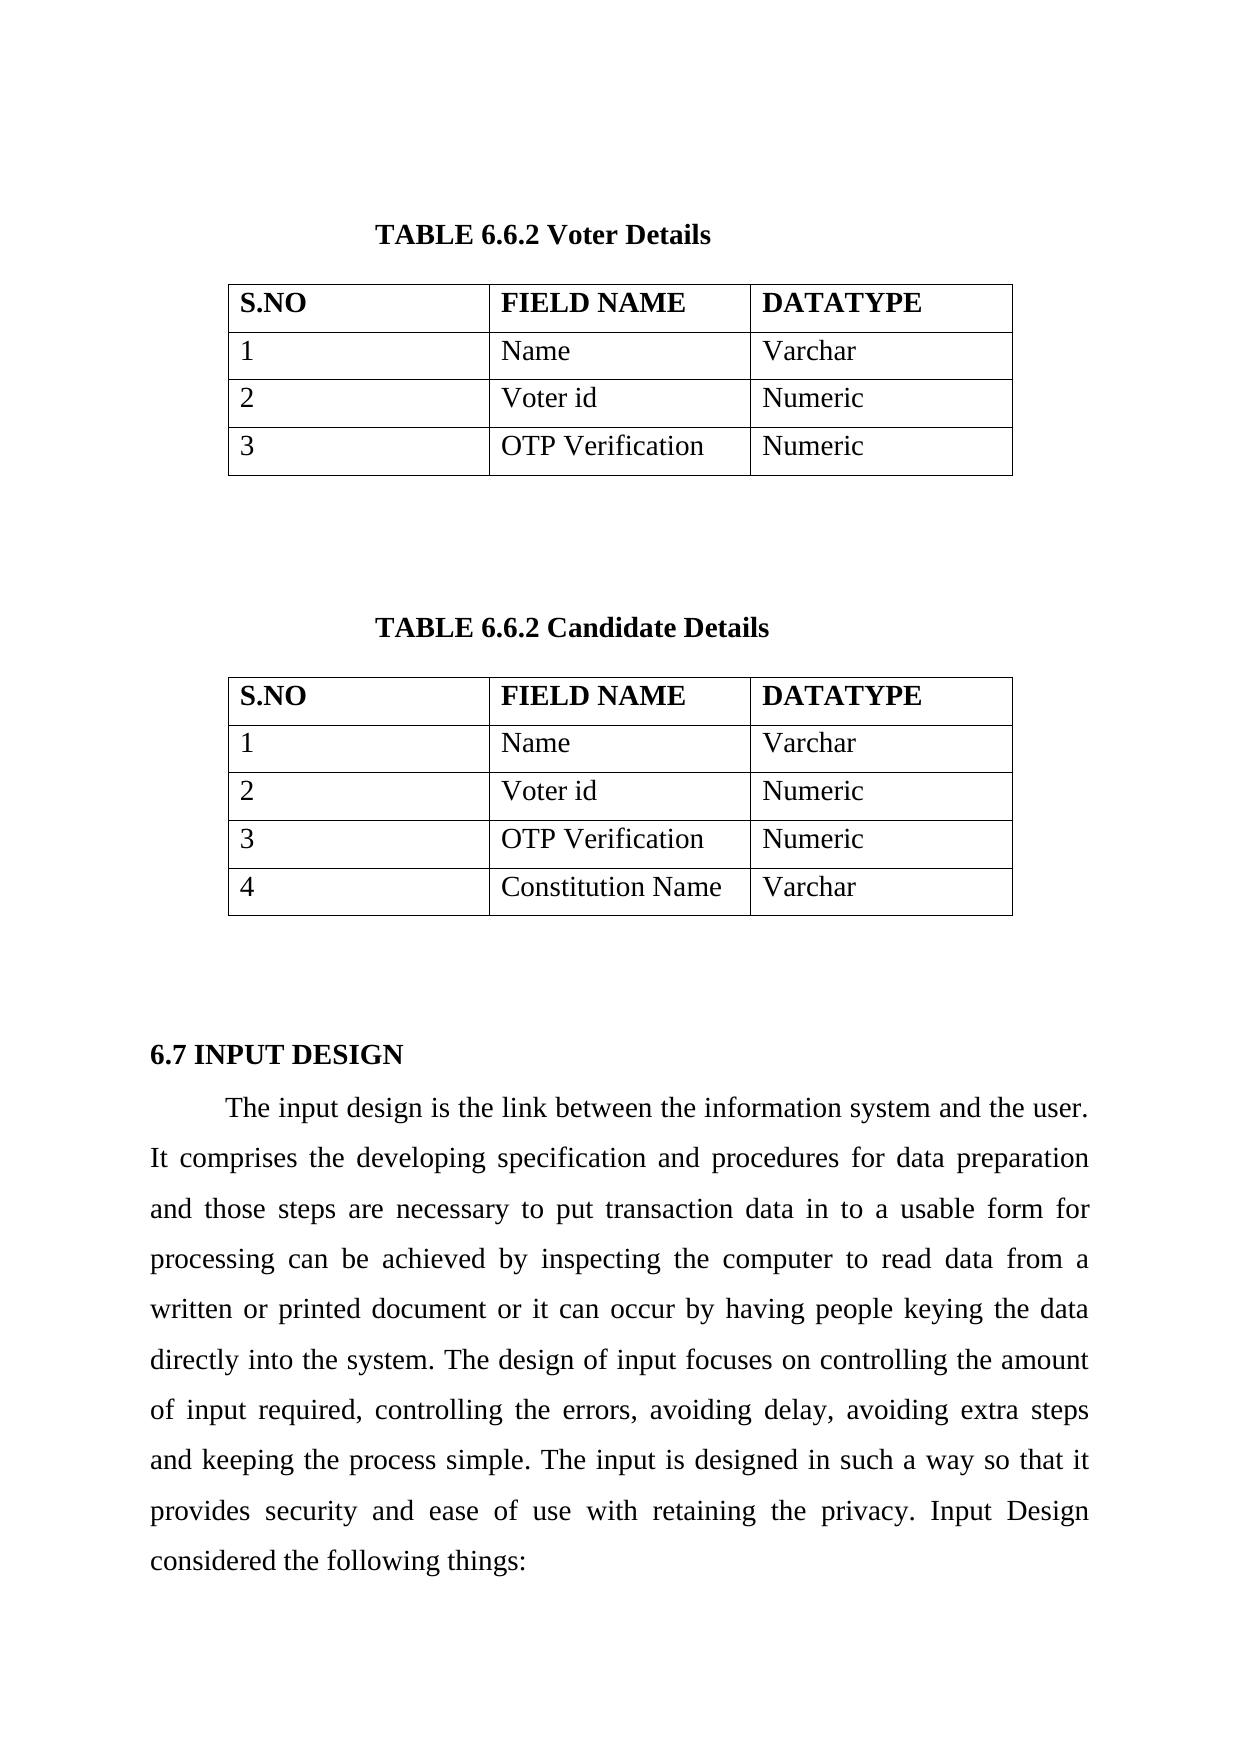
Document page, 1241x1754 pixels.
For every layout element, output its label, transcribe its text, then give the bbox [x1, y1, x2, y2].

table_header FIELD NAME [490, 678, 750, 724]
table_cell OTP Verification [490, 821, 750, 868]
text The input design is the link between the information system and the user. It comprises the developing specification and procedures for data preparation and those steps are necessary to put transaction data in to a usable form for processing can be achieved by inspecting the computer to read data from a written or printed document or it can occur by having people keying the data directly into the system. The design of input focuses on controlling the amount of input required, controlling the errors, avoiding delay, avoiding extra steps and keeping the process simple. The input is designed in such a way so that it provides security and ease of use with retaining the privacy. Input Design considered the following things: [150, 1090, 1090, 1577]
table_cell 1 [229, 726, 489, 772]
table_header S.NO [229, 285, 489, 332]
table_cell Name [490, 726, 750, 772]
table_header DATATYPE [751, 285, 1012, 332]
table_cell Numeric [751, 821, 1012, 868]
table_cell Numeric [751, 428, 1012, 475]
table_cell Name [490, 333, 750, 379]
table_cell Varchar [751, 333, 1012, 379]
table_cell Varchar [751, 726, 1012, 772]
table_cell Numeric [751, 380, 1012, 427]
table_cell 2 [229, 773, 489, 820]
table_cell Voter id [490, 773, 750, 820]
text TABLE 6.6.2 Voter Details [300, 217, 1090, 251]
text TABLE 6.6.2 Candidate Details [300, 610, 1090, 643]
table_cell Constitution Name [490, 869, 750, 915]
table_header DATATYPE [751, 678, 1012, 724]
table_cell Numeric [751, 773, 1012, 820]
text 6.7 INPUT DESIGN [150, 1037, 1090, 1070]
table_cell Voter id [490, 380, 750, 427]
table_header S.NO [229, 678, 489, 724]
table_cell OTP Verification [490, 428, 750, 475]
table_cell 4 [229, 869, 489, 915]
table_header FIELD NAME [490, 285, 750, 332]
table_cell Varchar [751, 869, 1012, 915]
table_cell 3 [229, 428, 489, 475]
table_cell 1 [229, 333, 489, 379]
table_cell 2 [229, 380, 489, 427]
table_cell 3 [229, 821, 489, 868]
